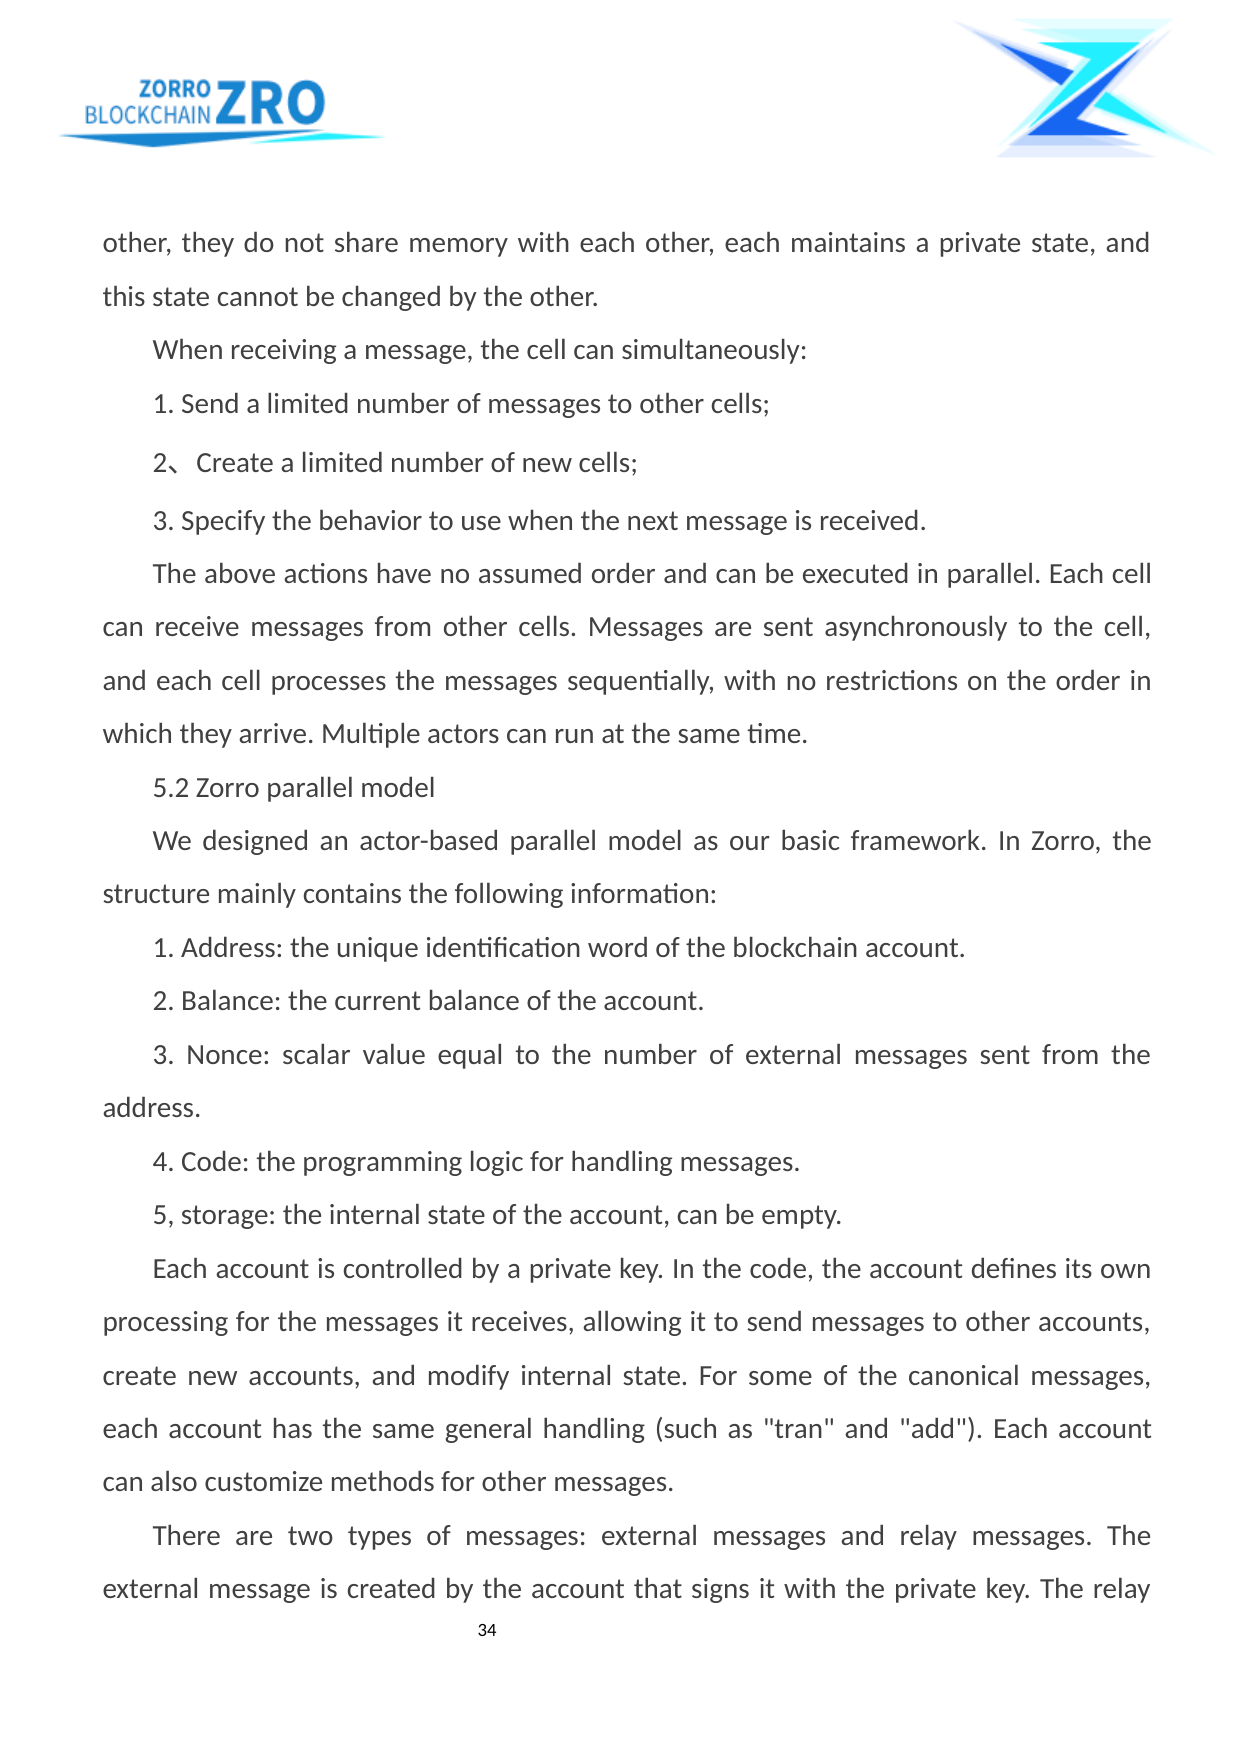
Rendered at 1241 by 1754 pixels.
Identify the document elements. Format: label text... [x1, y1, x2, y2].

text The above actions have no assumed order and can be executed in parallel. Each cell can receive messages from other cells. Messages are sent asynchronously to the cell, and each cell processes the messages sequentially, with no restrictions on the order in which they arrive. Multiple actors can run at the same time. [102, 555, 1153, 751]
text 3. Specify the behavior to use when the next message is received. [102, 502, 1153, 537]
text 1. Address: the unique identification word of the blockchain account. [102, 929, 1153, 965]
text When receiving a message, the cell can simultaneously: [102, 331, 1153, 367]
text 3. Nonce: scalar value equal to the number of external messages sent from the address. [102, 1036, 1153, 1125]
text 2、Create a limited number of new cells; [102, 438, 1153, 480]
text 1. Send a limited number of messages to other cells; [102, 385, 1153, 420]
text 2. Balance: the current balance of the account. [102, 982, 1153, 1018]
text Each account is controlled by a private key. In the code, the account defines its own processing for the messages it receives, allowing it to send messages to other accounts, create new accounts, and modify internal state. For some of the canonical messages, each account has the same general handling (such as "tran" and "add"). Each account can also customize methods for other messages. [102, 1250, 1153, 1499]
text We designed an actor-based parallel model as our basic framework. In Zorro, the structure mainly contains the following information: [102, 822, 1153, 911]
text 4. Code: the programming logic for handling messages. [102, 1143, 1153, 1178]
text 5.2 Zorro parallel model [102, 769, 1153, 804]
text 5, storage: the internal state of the account, can be empty. [102, 1196, 1153, 1232]
picture [12, 0, 1228, 196]
